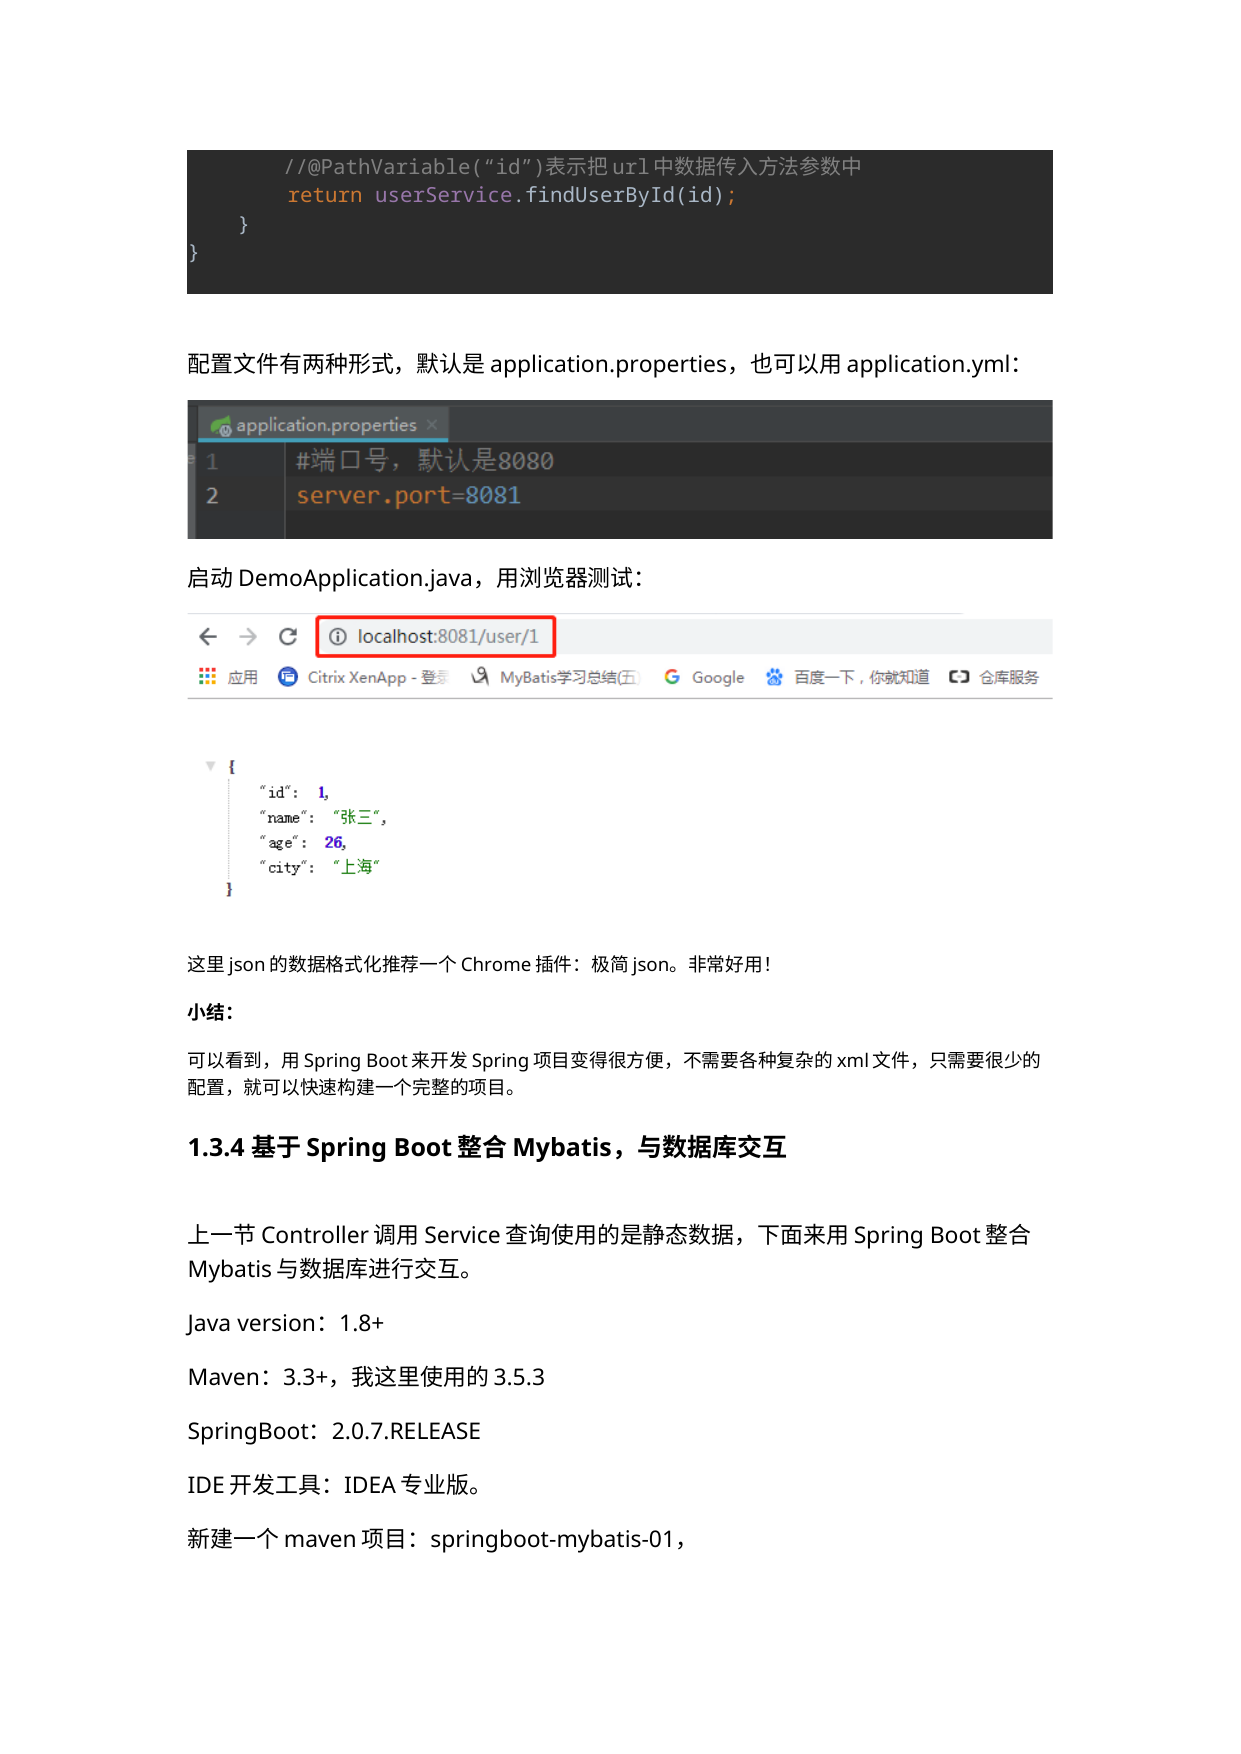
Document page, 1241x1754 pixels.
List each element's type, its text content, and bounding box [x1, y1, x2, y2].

text SpringBoot：2.0.7.RELEASE [187, 1413, 1053, 1446]
subtitle 1.3.4 基于Spring Boot整合Mybatis，与数据库交互 [187, 1127, 1053, 1163]
text 配置文件有两种形式，默认是application.properties，也可以用application.yml： [187, 346, 1053, 379]
picture [187, 613, 1053, 929]
text 启动DemoApplication.java，用浏览器测试： [187, 559, 1053, 593]
text 新建一个maven项目：springboot-mybatis-01， [187, 1521, 1053, 1554]
text Maven：3.3+，我这里使用的3.5.3 [187, 1359, 1053, 1392]
text 小结： [187, 998, 1053, 1025]
text IDE开发工具：IDEA专业版。 [187, 1467, 1053, 1500]
text Java version：1.8+ [187, 1304, 1053, 1338]
text //@PathVariable(“id”)表示把url中数据传入方法参数中 return userService.findUserById(id); } } [187, 150, 1053, 266]
text 可以看到，用Spring Boot来开发Spring项目变得很方便，不需要各种复杂的xml文件，只需要很少的配置，就可以快速构建一个完整的项目。 [187, 1046, 1053, 1100]
picture [187, 400, 1053, 539]
text 这里json的数据格式化推荐一个Chrome插件：极简json。非常好用！ [187, 950, 1053, 977]
text 上一节Controller调用Service查询使用的是静态数据，下面来用Spring Boot整合Mybatis与数据库进行交互。 [187, 1217, 1053, 1284]
